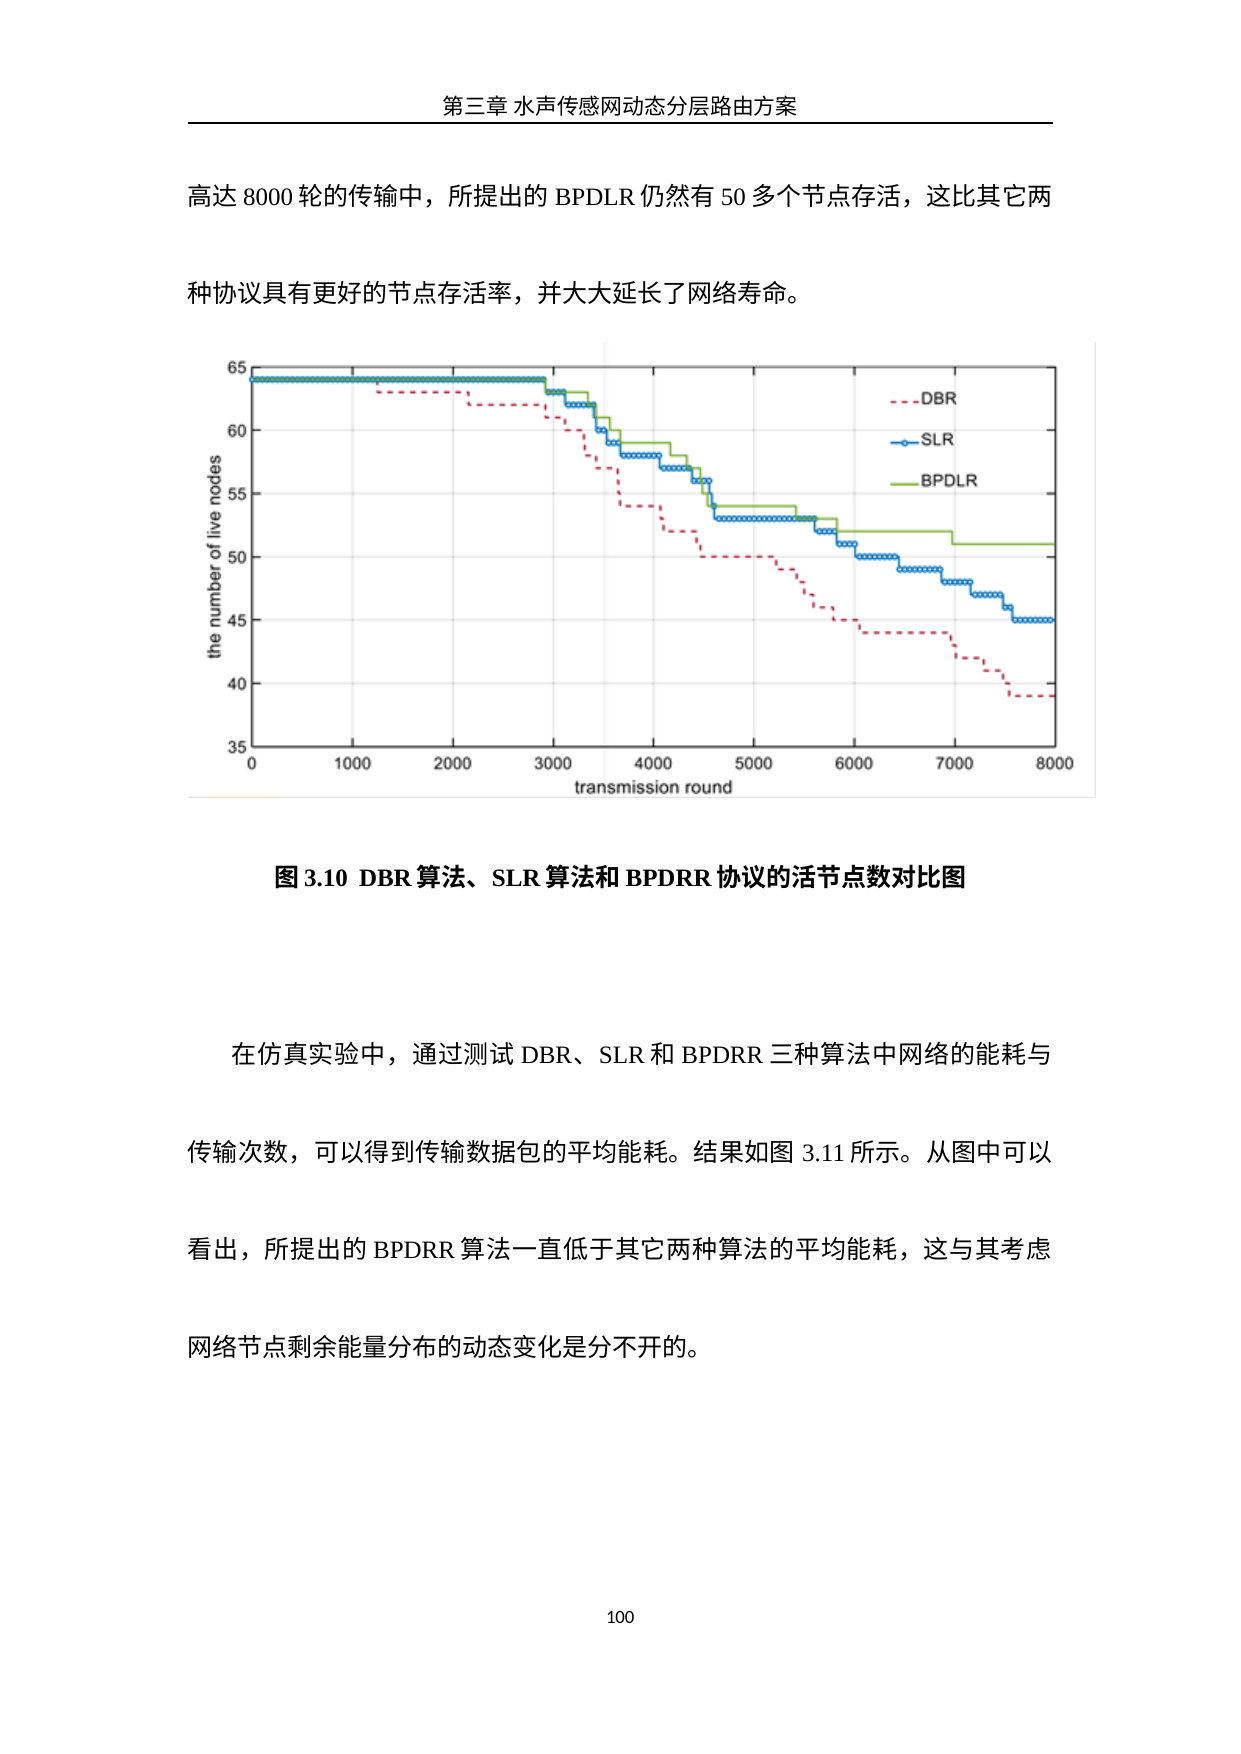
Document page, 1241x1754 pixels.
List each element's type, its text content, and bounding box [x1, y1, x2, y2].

text 在仿真实验中，通过测试DBR、SLR和BPDRR三种算法中网络的能耗与传输次数，可以得到传输数据包的平均能耗。结果如图3.11所示。从图中可以看出，所提出的BPDRR算法一直低于其它两种算法的平均能耗，这与其考虑网络节点剩余能量分布的动态变化是分不开的。 [187, 1020, 1053, 1378]
picture [187, 342, 1097, 799]
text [187, 162, 1053, 324]
text 图3.10 DBR算法、SLR算法和BPDRR协议的活节点数对比图 [187, 843, 1053, 908]
